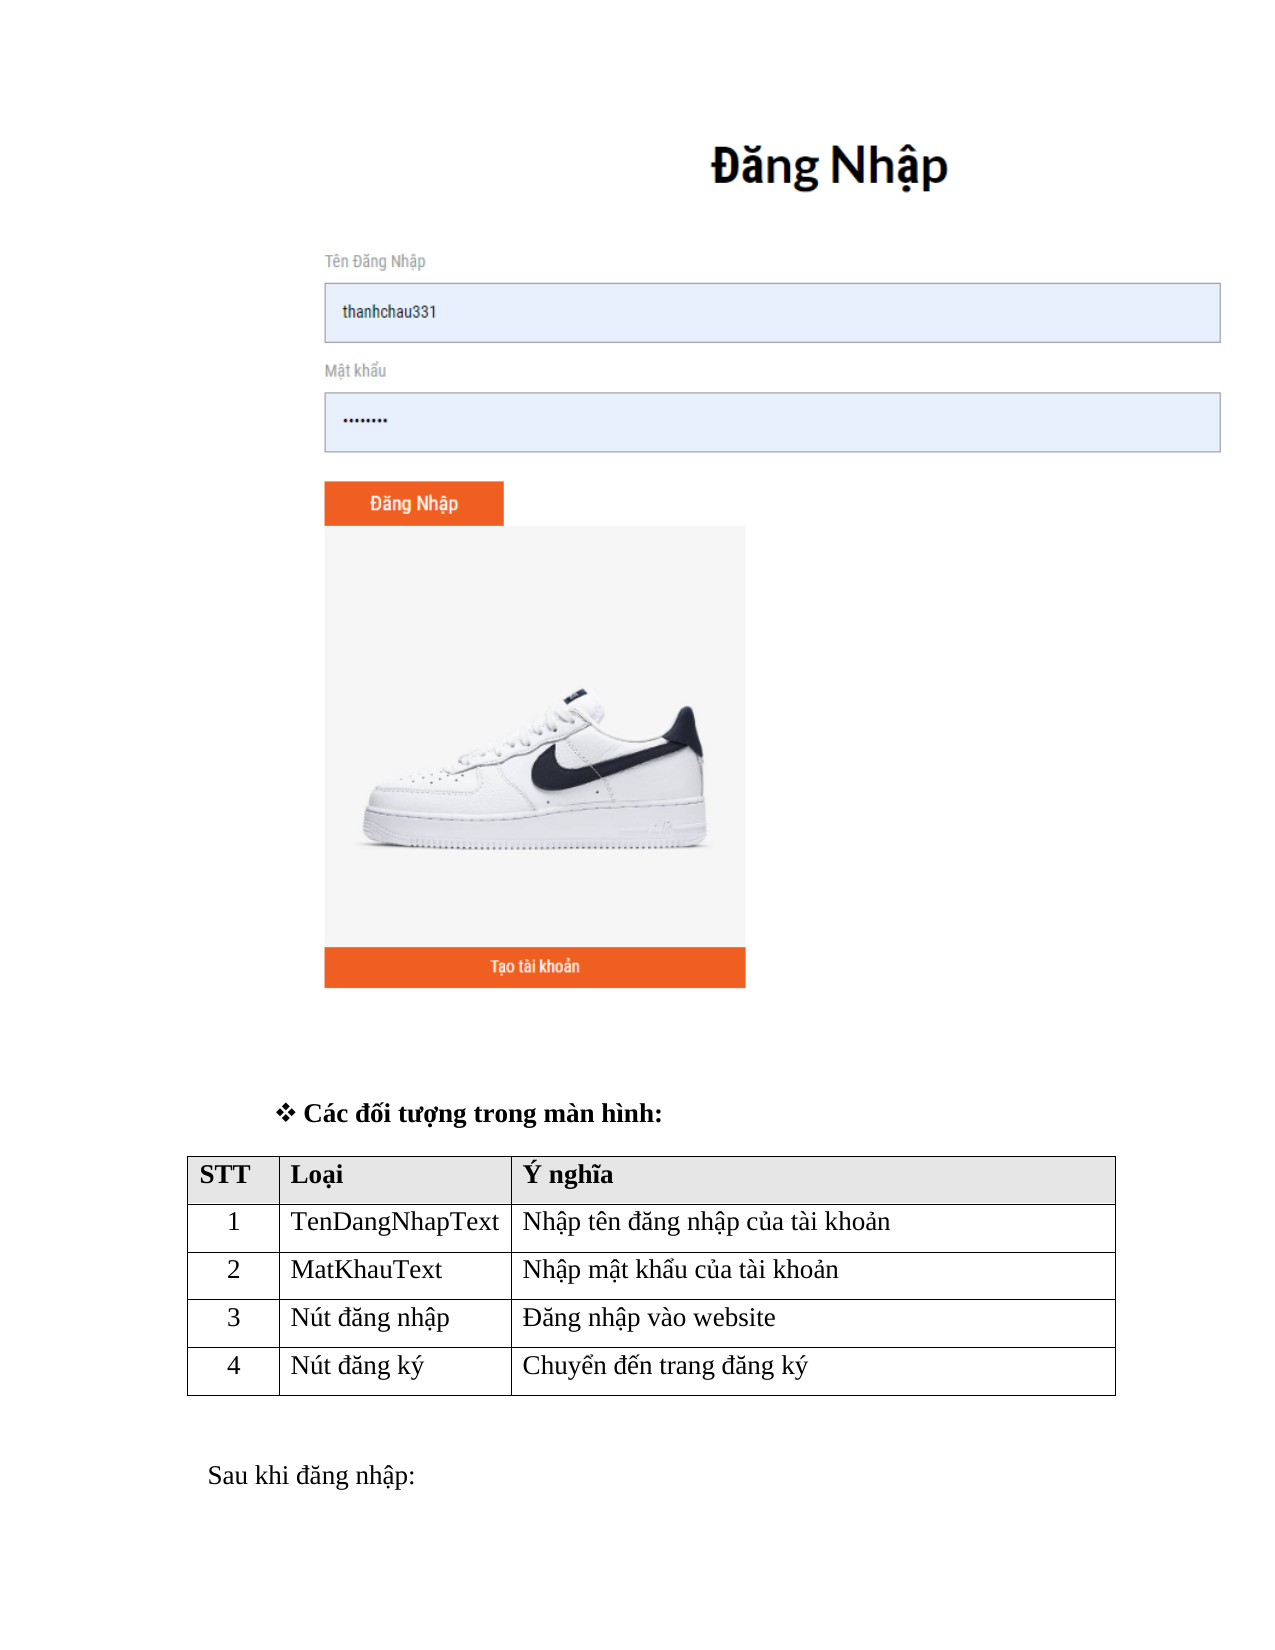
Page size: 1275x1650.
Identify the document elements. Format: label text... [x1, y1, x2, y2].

list Các đối tượng trong màn hình: [274, 1097, 1128, 1128]
table_header Ý nghĩa [512, 1157, 1115, 1203]
table_cell 4 [188, 1348, 279, 1395]
table_cell Chuyển đến trang đăng ký [512, 1348, 1115, 1395]
table_header Loại [280, 1157, 511, 1203]
text Sau khi đăng nhập: [207, 1459, 1157, 1491]
table_cell TenDangNhapText [280, 1205, 511, 1252]
table_cell MatKhauText [280, 1253, 511, 1299]
table_cell Nhập mật khẩu của tài khoản [512, 1253, 1115, 1299]
table_header STT [188, 1157, 279, 1203]
table_cell 1 [188, 1205, 279, 1252]
table_cell Nút đăng ký [280, 1348, 511, 1395]
table_cell 2 [188, 1253, 279, 1299]
table_cell 3 [188, 1300, 279, 1347]
table_cell Đăng nhập vào website [512, 1300, 1115, 1347]
table_cell Nút đăng nhập [280, 1300, 511, 1347]
table_cell Nhập tên đăng nhập của tài khoản [512, 1205, 1115, 1252]
picture [303, 118, 1275, 1011]
